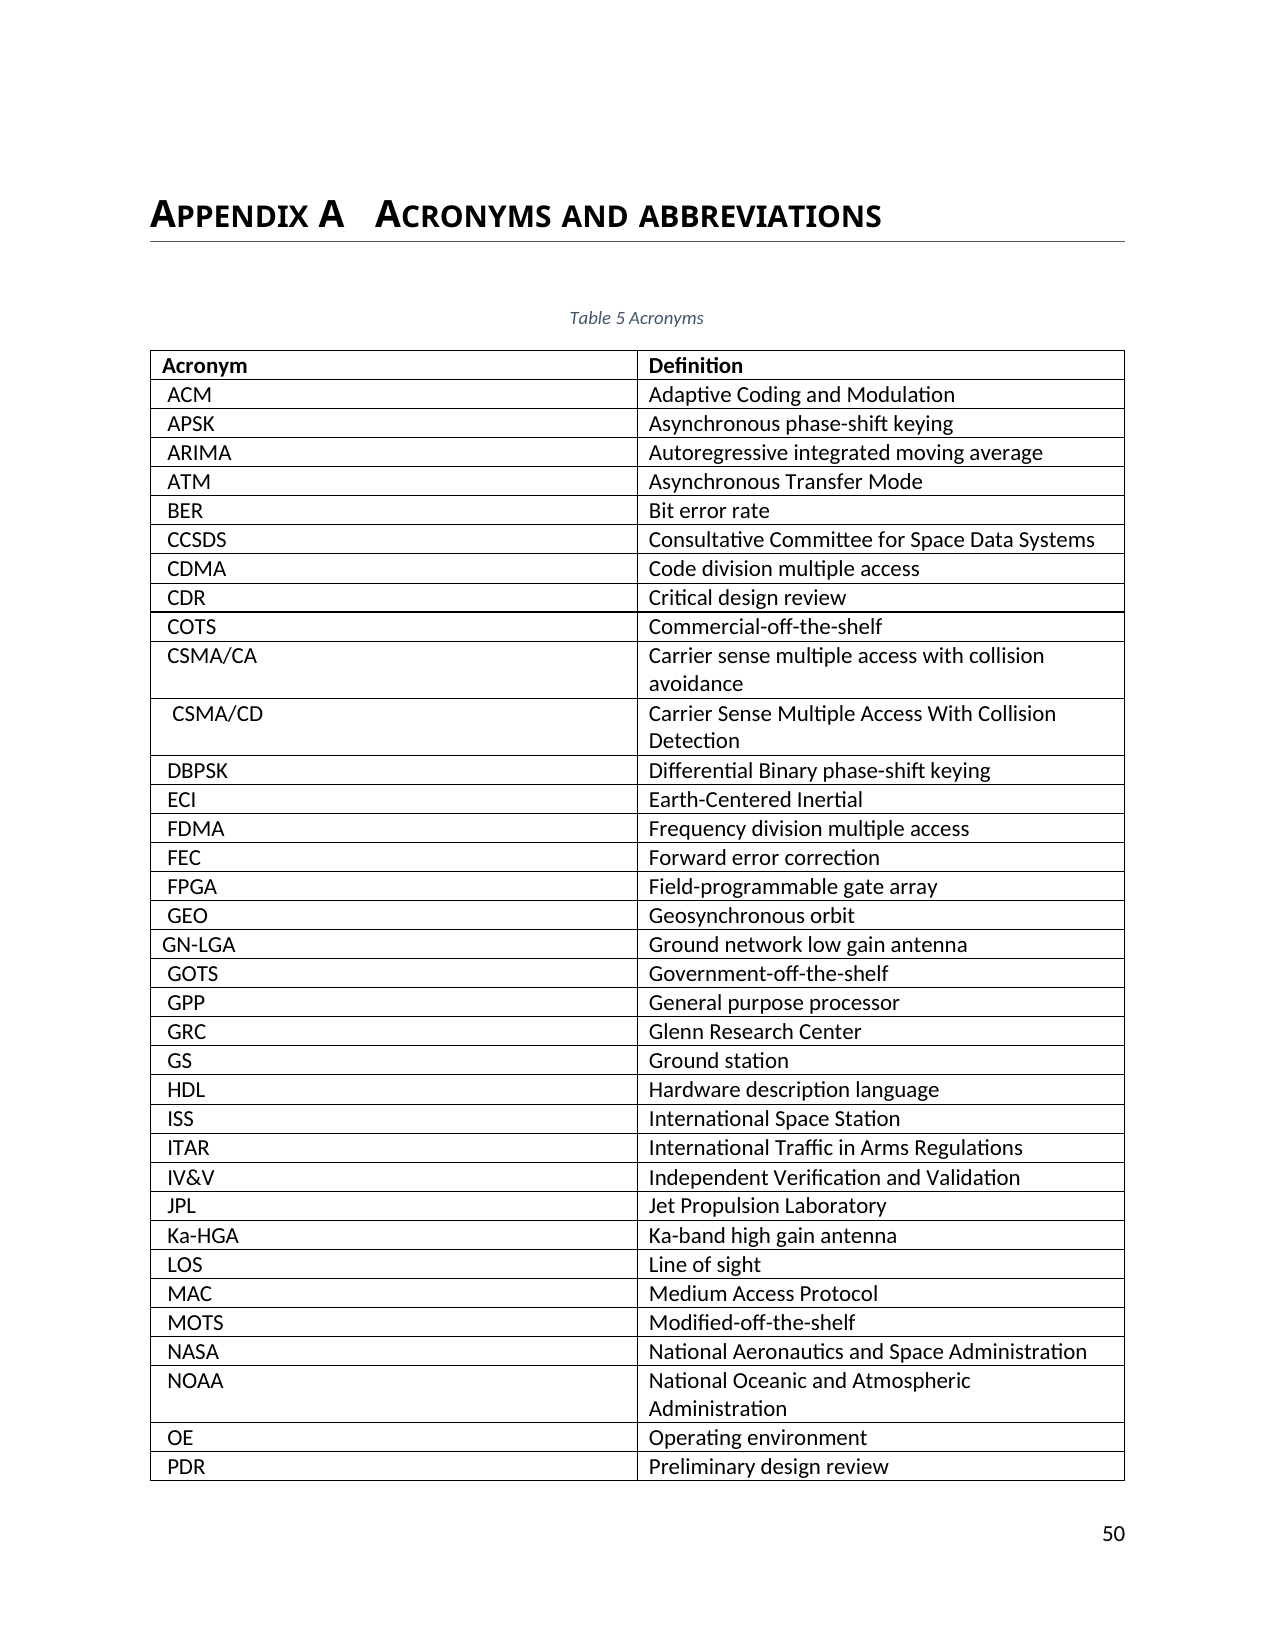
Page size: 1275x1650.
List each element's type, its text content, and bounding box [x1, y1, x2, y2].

table_cell Asynchronous Transfer Mode [638, 467, 1124, 495]
table_cell Field-programmable gate array [638, 872, 1124, 900]
table_cell Frequency division multiple access [638, 814, 1124, 842]
table_cell Modified-off-the-shelf [638, 1308, 1124, 1336]
table_cell ITAR [151, 1134, 637, 1162]
table_cell NASA [151, 1337, 637, 1365]
table_cell ECI [151, 785, 637, 813]
table_cell Glenn Research Center [638, 1017, 1124, 1045]
table_header Definition [638, 351, 1124, 379]
table_cell Independent Verification and Validation [638, 1163, 1124, 1191]
table_cell Asynchronous phase-shift keying [638, 409, 1124, 437]
table_cell Preliminary design review [638, 1452, 1124, 1480]
table_cell BER [151, 496, 637, 524]
table_cell International Traffic in Arms Regulations [638, 1134, 1124, 1162]
table_cell Consultative Committee for Space Data Systems [638, 525, 1124, 553]
table_cell Adaptive Coding and Modulation [638, 380, 1124, 408]
table_cell CDMA [151, 554, 637, 582]
table_cell International Space Station [638, 1105, 1124, 1132]
table_cell Geosynchronous orbit [638, 901, 1124, 929]
table_cell GN-LGA [151, 930, 637, 958]
table_cell DBPSK [151, 756, 637, 784]
table_cell LOS [151, 1250, 637, 1278]
table_cell Jet Propulsion Laboratory [638, 1192, 1124, 1220]
table_cell ARIMA [151, 438, 637, 466]
table_cell Critical design review [638, 584, 1124, 611]
table_cell JPL [151, 1192, 637, 1220]
table_cell General purpose processor [638, 988, 1124, 1016]
table_cell FDMA [151, 814, 637, 842]
table_cell CSMA/CA [151, 642, 637, 698]
table_cell CSMA/CD [151, 699, 637, 755]
table_cell GPP [151, 988, 637, 1016]
table_cell Hardware description language [638, 1075, 1124, 1103]
table_header Acronym [151, 351, 637, 379]
table_cell HDL [151, 1075, 637, 1103]
table_cell Medium Access Protocol [638, 1279, 1124, 1307]
table_cell Earth-Centered Inertial [638, 785, 1124, 813]
table_cell GOTS [151, 959, 637, 987]
table_cell ACM [151, 380, 637, 408]
table_cell Bit error rate [638, 496, 1124, 524]
table_cell Ground network low gain antenna [638, 930, 1124, 958]
table_cell NOAA [151, 1366, 637, 1422]
table_cell MOTS [151, 1308, 637, 1336]
table_cell Code division multiple access [638, 554, 1124, 582]
table_cell ISS [151, 1105, 637, 1132]
table_cell Autoregressive integrated moving average [638, 438, 1124, 466]
table_cell Line of sight [638, 1250, 1124, 1278]
table_cell National Oceanic and Atmospheric Administration [638, 1366, 1124, 1422]
table_cell FEC [151, 843, 637, 871]
table_cell Ground station [638, 1046, 1124, 1074]
table_cell Government-off-the-shelf [638, 959, 1124, 987]
table_cell GS [151, 1046, 637, 1074]
table_cell Ka-band high gain antenna [638, 1221, 1124, 1249]
table_cell GRC [151, 1017, 637, 1045]
table_cell IV&V [151, 1163, 637, 1191]
table_cell GEO [151, 901, 637, 929]
table_cell Operating environment [638, 1423, 1124, 1451]
table_cell APSK [151, 409, 637, 437]
table_cell Carrier Sense Multiple Access With Collision Detection [638, 699, 1124, 755]
table_cell ATM [151, 467, 637, 495]
table_cell CCSDS [151, 525, 637, 553]
table_cell COTS [151, 613, 637, 641]
table_cell Forward error correction [638, 843, 1124, 871]
table_cell Carrier sense multiple access with collision avoidance [638, 642, 1124, 698]
table_cell National Aeronautics and Space Administration [638, 1337, 1124, 1365]
table_cell OE [151, 1423, 637, 1451]
table_cell Ka-HGA [151, 1221, 637, 1249]
subtitle Appendix A Acronyms and abbreviations [150, 187, 1125, 241]
table_cell Differential Binary phase-shift keying [638, 756, 1124, 784]
table_cell FPGA [151, 872, 637, 900]
table_cell MAC [151, 1279, 637, 1307]
table_cell CDR [151, 584, 637, 611]
table_cell Commercial-off-the-shelf [638, 613, 1124, 641]
table_cell PDR [151, 1452, 637, 1480]
